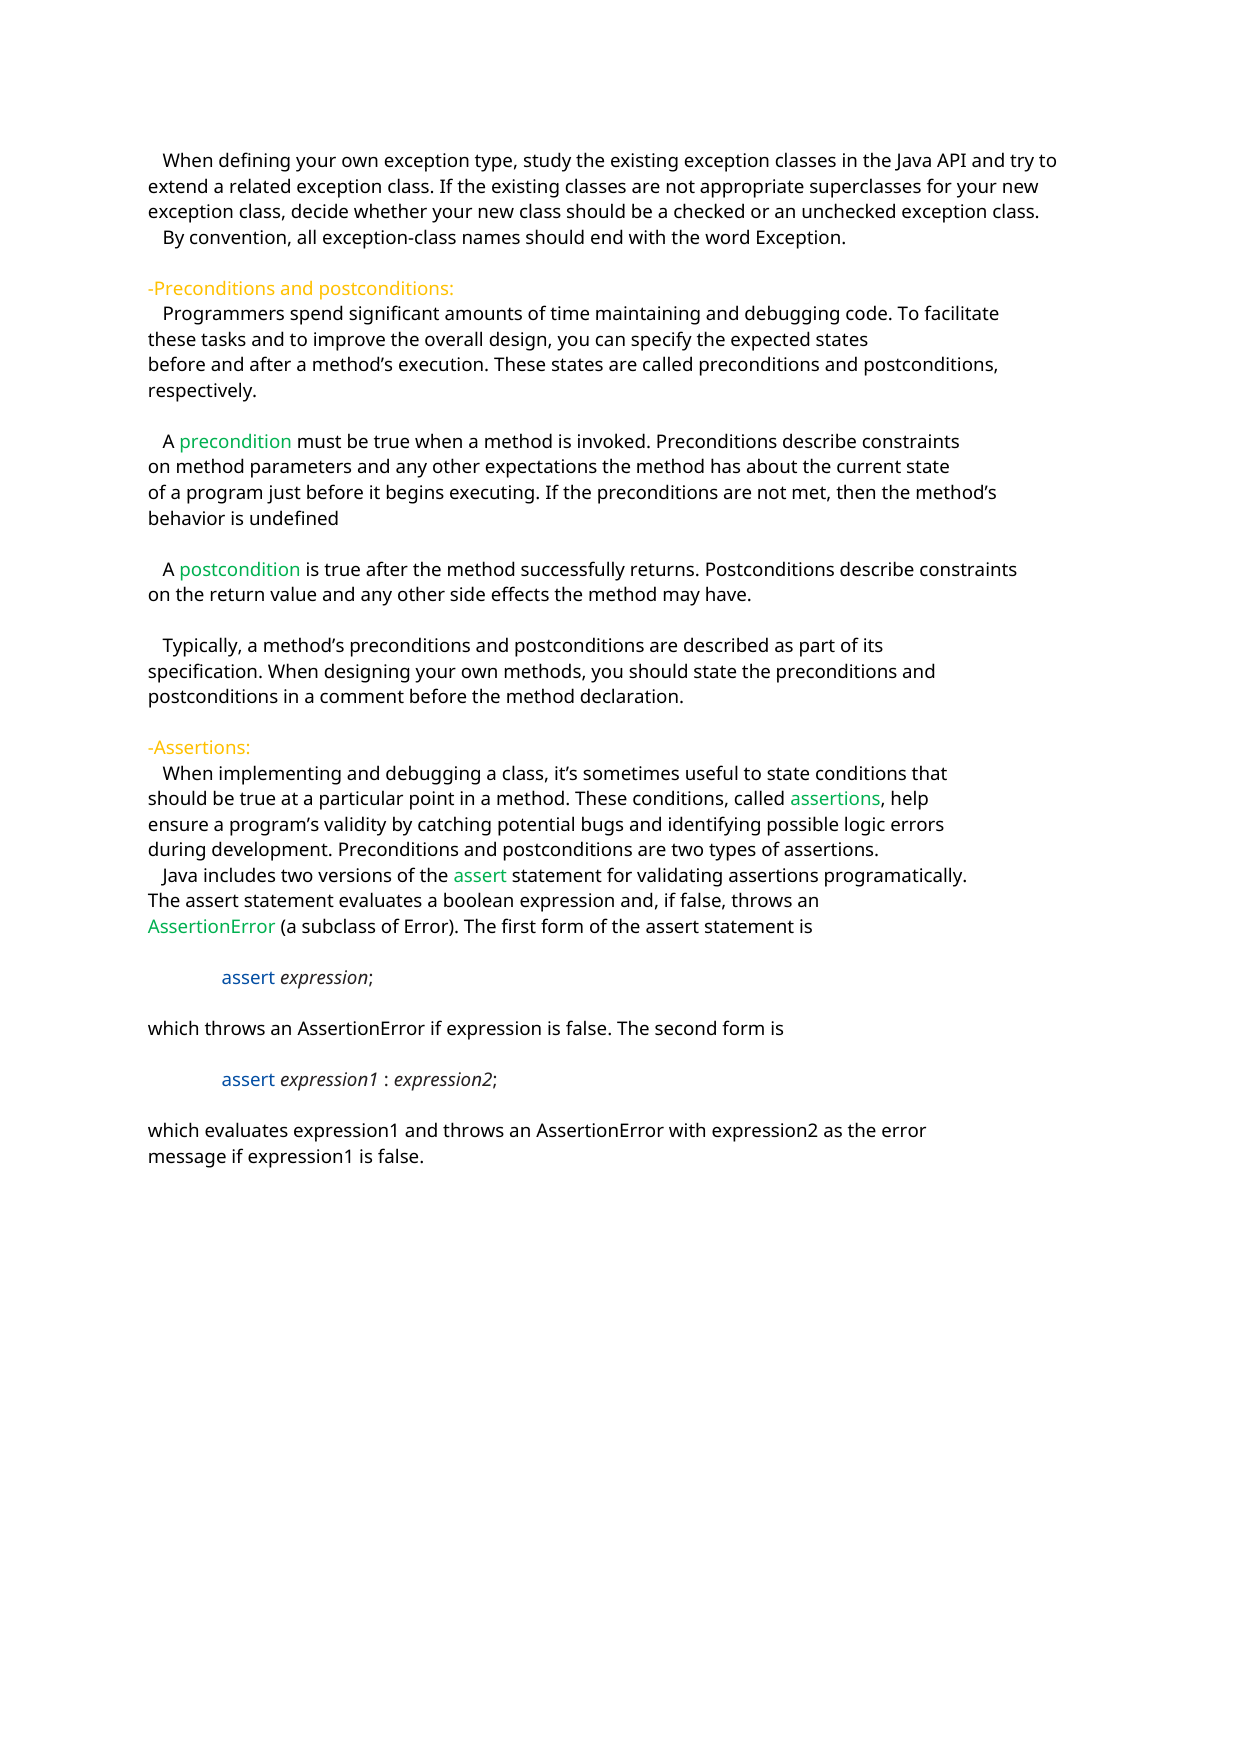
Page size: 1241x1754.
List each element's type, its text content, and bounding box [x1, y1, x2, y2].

text message if expression1 is false. [148, 1143, 1093, 1168]
text When defining your own exception type, study the existing exception classes in the Java API and try to extend a related exception class. If the existing classes are not appropriate superclasses for your new exception class, decide whether your new class should be a checked or an unchecked exception class. [148, 148, 1093, 224]
text AssertionError (a subclass of Error). The first form of the assert statement is [148, 913, 1093, 939]
text A postcondition is true after the method successfully returns. Postconditions describe constraints [148, 556, 1093, 581]
text A precondition must be true when a method is invoked. Preconditions describe constraints [148, 428, 1093, 454]
text which evaluates expression1 and throws an AssertionError with expression2 as the error [148, 1117, 1093, 1143]
text behavior is undefined [148, 505, 1093, 530]
text on the return value and any other side effects the method may have. [148, 581, 1093, 607]
text ensure a program’s validity by catching potential bugs and identifying possible logic errors [148, 811, 1093, 837]
text Typically, a method’s preconditions and postconditions are described as part of its [148, 632, 1093, 658]
text which throws an AssertionError if expression is false. The second form is [148, 1015, 1093, 1041]
text -Preconditions and postconditions: [148, 275, 1093, 301]
text Programmers spend significant amounts of time maintaining and debugging code. To facilitate [148, 301, 1093, 326]
text -Assertions: [148, 734, 1093, 760]
text By convention, all exception-class names should end with the word Exception. [148, 224, 1093, 250]
text these tasks and to improve the overall design, you can specify the expected states [148, 326, 1093, 352]
text assert expression; [148, 964, 1093, 990]
text during development. Preconditions and postconditions are two types of assertions. [148, 837, 1093, 862]
text assert expression1 : expression2; [148, 1066, 1093, 1092]
text on method parameters and any other expectations the method has about the current state [148, 454, 1093, 479]
text before and after a method’s execution. These states are called preconditions and postconditions, [148, 352, 1093, 377]
text respectively. [148, 377, 1093, 403]
text The assert statement evaluates a boolean expression and, if false, throws an [148, 888, 1093, 913]
text specification. When designing your own methods, you should state the preconditions and [148, 658, 1093, 683]
text postconditions in a comment before the method declaration. [148, 683, 1093, 709]
text Java includes two versions of the assert statement for validating assertions programatically. [148, 862, 1093, 888]
text of a program just before it begins executing. If the preconditions are not met, then the method’s [148, 479, 1093, 505]
text When implementing and debugging a class, it’s sometimes useful to state conditions that [148, 760, 1093, 786]
text should be true at a particular point in a method. These conditions, called assertions, help [148, 786, 1093, 811]
